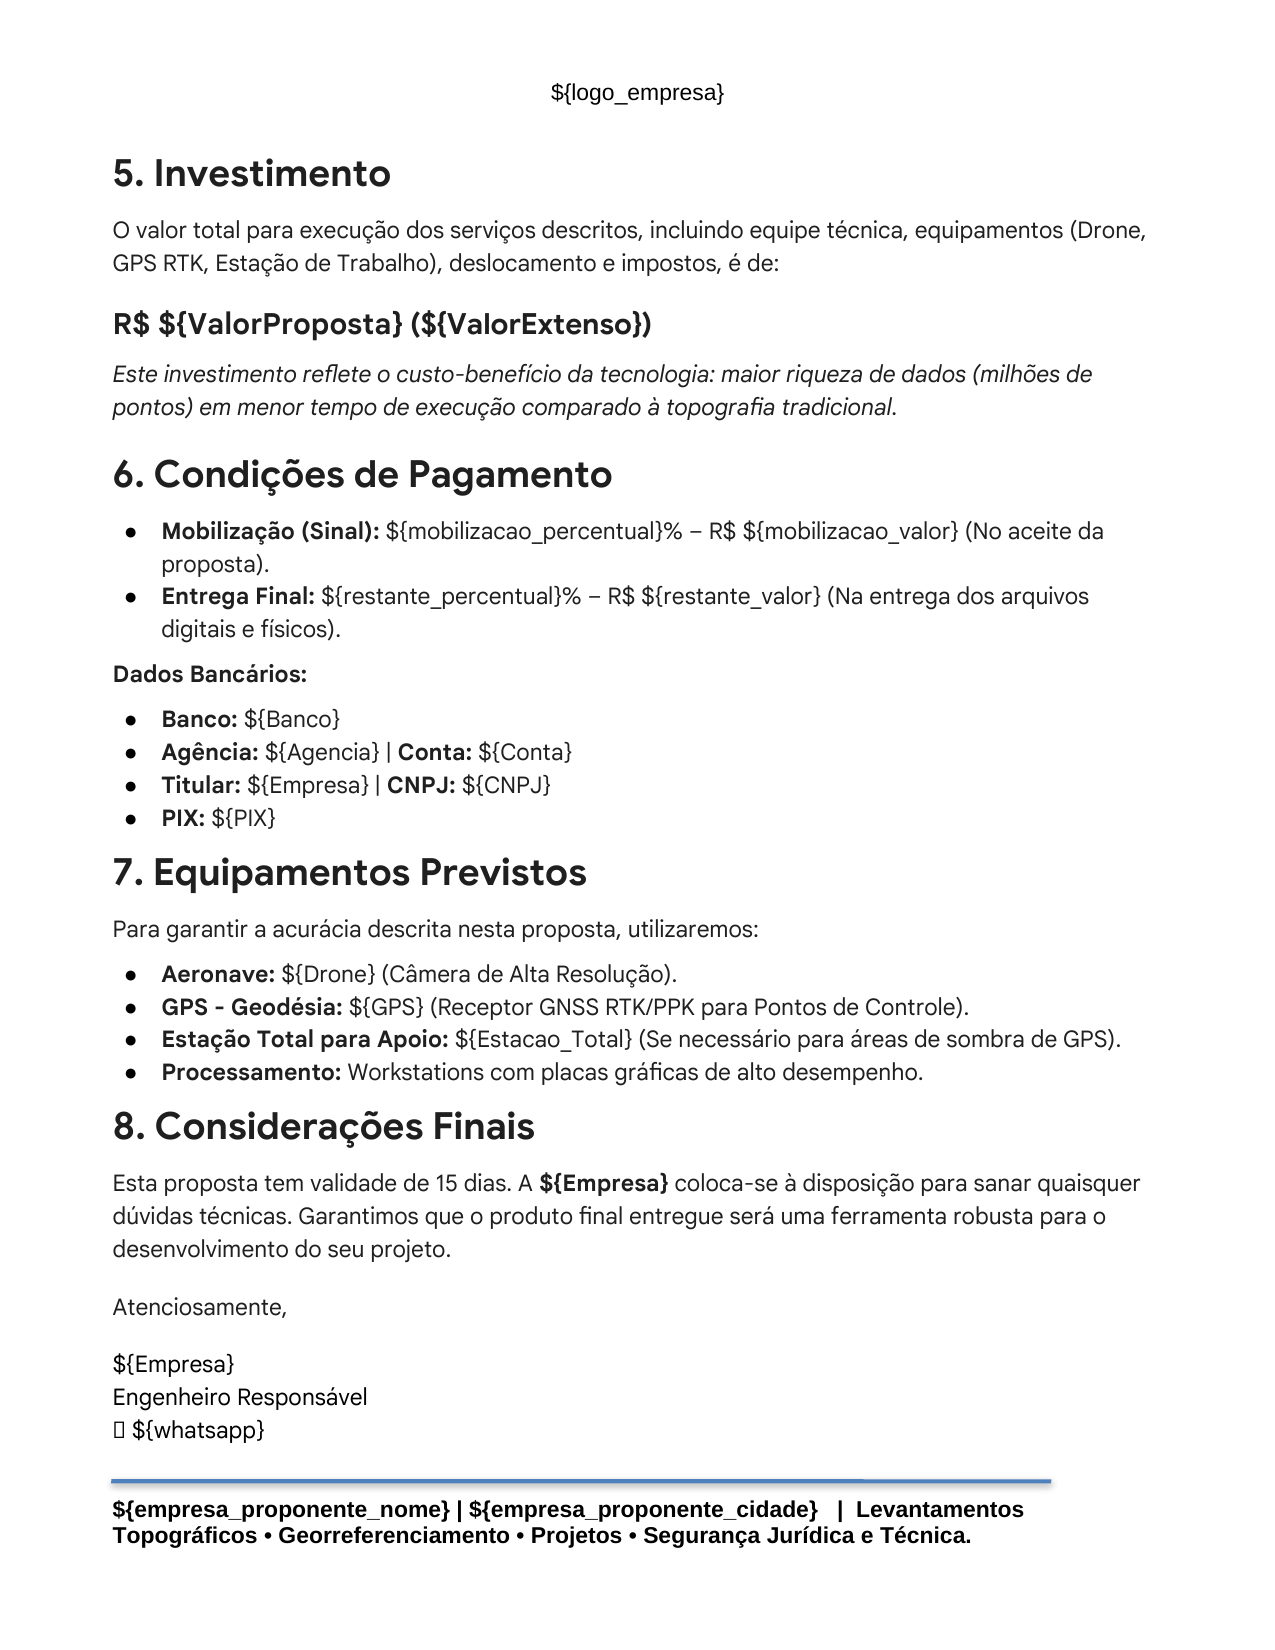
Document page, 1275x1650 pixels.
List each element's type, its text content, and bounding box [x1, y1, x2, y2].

subtitle 8. Considerações Finais [112, 1103, 1162, 1151]
text Para garantir a acurácia descrita nesta proposta, utilizaremos: [112, 915, 1162, 944]
text Atenciosamente, [112, 1293, 1162, 1321]
subtitle 7. Equipamentos Previstos [112, 849, 1162, 896]
text Dados Bancários: [112, 660, 1162, 689]
list Processamento: Workstations com placas gráficas de alto desempenho. [123, 1058, 1162, 1087]
list Estação Total para Apoio: ${Estacao_Total} (Se necessário para áreas de sombra de GPS). [123, 1026, 1162, 1054]
list PIX: ${PIX} [123, 804, 1162, 832]
list GPS - Geodésia: ${GPS} (Receptor GNSS RTK/PPK para Pontos de Controle). [123, 993, 1162, 1022]
text O valor total para execução dos serviços descritos, incluindo equipe técnica, equipamentos (Drone, GPS RTK, Estação de Trabalho), deslocamento e impostos, é de: [112, 216, 1162, 277]
list Titular: ${Empresa} | CNPJ: ${CNPJ} [123, 771, 1162, 800]
subtitle R$ ${ValorProposta} (${ValorExtenso}) [112, 306, 1162, 343]
list Entrega Final: ${restante_percentual}% – R$ ${restante_valor} (Na entrega dos arquivos digitais e físicos). [123, 582, 1162, 644]
subtitle 5. Investimento [112, 150, 1162, 197]
text Este investimento reflete o custo-benefício da tecnologia: maior riqueza de dados (milhões de pontos) em menor tempo de execução comparado à topografia tradicional. [112, 361, 1162, 422]
list Banco: ${Banco} [123, 706, 1162, 734]
list Aeronave: ${Drone} (Câmera de Alta Resolução). [123, 960, 1162, 989]
subtitle 6. Condições de Pagamento [112, 451, 1162, 498]
text ${Empresa} [112, 1350, 1162, 1379]
text 📞 ${whatsapp} [112, 1416, 1162, 1444]
text Esta proposta tem validade de 15 dias. A ${Empresa} coloca-se à disposição para sanar quaisquer dúvidas técnicas. Garantimos que o produto final entregue será uma ferramenta robusta para o desenvolvimento do seu projeto. [112, 1169, 1162, 1264]
text Engenheiro Responsável [112, 1383, 1162, 1412]
list Mobilização (Sinal): ${mobilizacao_percentual}% – R$ ${mobilizacao_valor} (No aceite da proposta). [123, 517, 1162, 578]
list Agência: ${Agencia} | Conta: ${Conta} [123, 738, 1162, 767]
